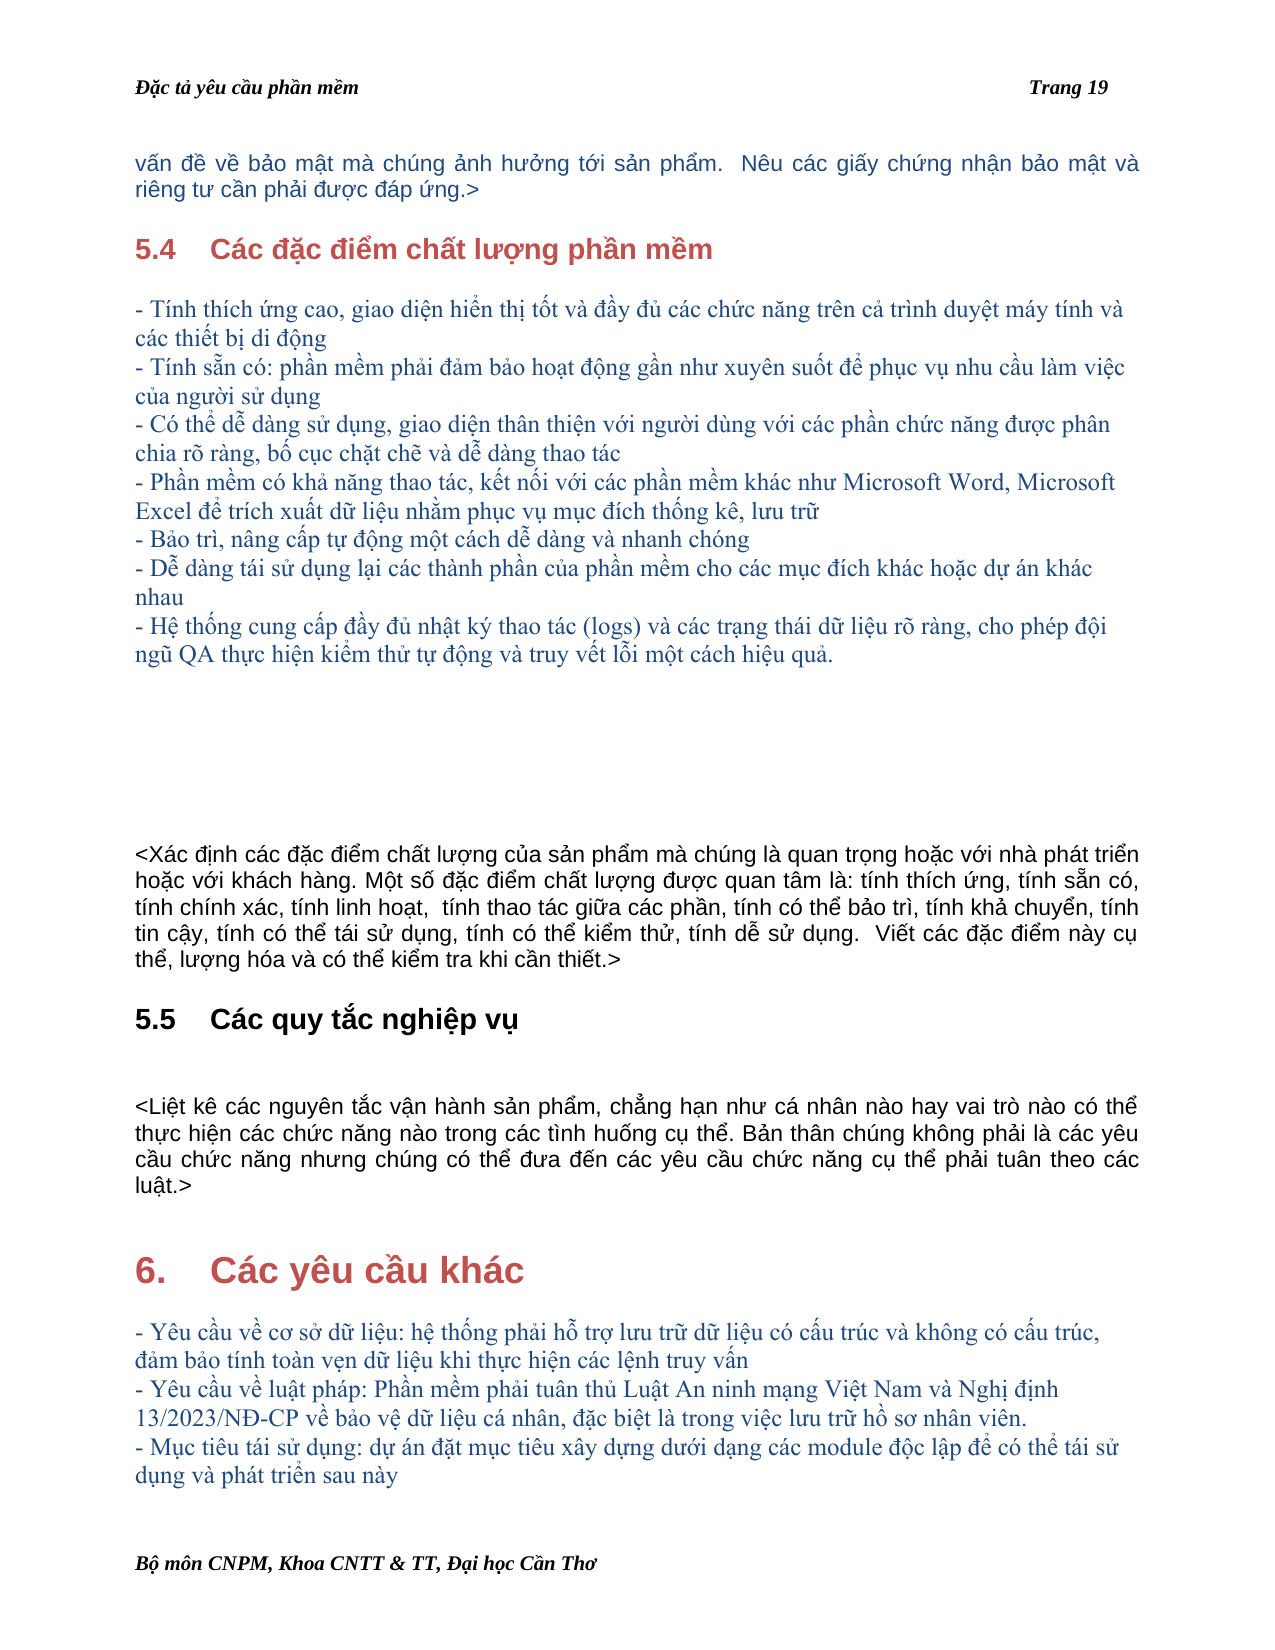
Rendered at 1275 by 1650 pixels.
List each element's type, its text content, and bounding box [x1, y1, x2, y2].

text - Tính sẵn có: phần mềm phải đảm bảo hoạt động gần như xuyên suốt để phục vụ nhu cầu làm việc của người sử dụng [135, 352, 1140, 409]
text - Hệ thống cung cấp đầy đủ nhật ký thao tác (logs) và các trạng thái dữ liệu rõ ràng, cho phép đội ngũ QA thực hiện kiểm thử tự động và truy vết lỗi một cách hiệu quả. [135, 611, 1140, 668]
text <Xác định các đặc điểm chất lượng của sản phẩm mà chúng là quan trọng hoặc với nhà phát triển hoặc với khách hàng. Một số đặc điểm chất lượng được quan tâm là: tính thích ứng, tính sẵn có, tính chính xác, tính linh hoạt, tính thao tác giữa các phần, tính có thể bảo trì, tính khả chuyển, tính tin cậy, tính có thể tái sử dụng, tính có thể kiểm thử, tính dễ sử dụng. Viết các đặc điểm này cụ thể, lượng hóa và có thể kiểm tra khi cần thiết.> [135, 841, 1140, 973]
text - Mục tiêu tái sử dụng: dự án đặt mục tiêu xây dựng dưới dạng các module độc lập để có thể tái sử dụng và phát triển sau này [135, 1432, 1140, 1489]
subtitle Các đặc điểm chất lượng phần mềm [135, 232, 1140, 265]
text - Dễ dàng tái sử dụng lại các thành phần của phần mềm cho các mục đích khác hoặc dự án khác nhau [135, 553, 1140, 611]
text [135, 150, 1140, 203]
text - Yêu cầu về luật pháp: Phần mềm phải tuân thủ Luật An ninh mạng Việt Nam và Nghị định 13/2023/NĐ-CP về bảo vệ dữ liệu cá nhân, đặc biệt là trong việc lưu trữ hồ sơ nhân viên. [135, 1374, 1140, 1432]
text - Bảo trì, nâng cấp tự động một cách dễ dàng và nhanh chóng [135, 524, 1140, 553]
text <Liệt kê các nguyên tắc vận hành sản phẩm, chẳng hạn như cá nhân nào hay vai trò nào có thể thực hiện các chức năng nào trong các tình huống cụ thể. Bản thân chúng không phải là các yêu cầu chức năng nhưng chúng có thể đưa đến các yêu cầu chức năng cụ thể phải tuân theo các luật.> [135, 1093, 1140, 1199]
text - Phần mềm có khả năng thao tác, kết nối với các phần mềm khác như Microsoft Word, Microsoft Excel để trích xuất dữ liệu nhằm phục vụ mục đích thống kê, lưu trữ [135, 467, 1140, 524]
text - Có thể dễ dàng sử dụng, giao diện thân thiện với người dùng với các phần chức năng được phân chia rõ ràng, bố cục chặt chẽ và dễ dàng thao tác [135, 409, 1140, 467]
subtitle Các yêu cầu khác [135, 1249, 1140, 1292]
text - Tính thích ứng cao, giao diện hiển thị tốt và đầy đủ các chức năng trên cả trình duyệt máy tính và các thiết bị di động [135, 294, 1140, 352]
subtitle Các quy tắc nghiệp vụ [135, 1002, 1140, 1035]
text - Yêu cầu về cơ sở dữ liệu: hệ thống phải hỗ trợ lưu trữ dữ liệu có cấu trúc và không có cấu trúc, đảm bảo tính toàn vẹn dữ liệu khi thực hiện các lệnh truy vấn [135, 1317, 1140, 1374]
